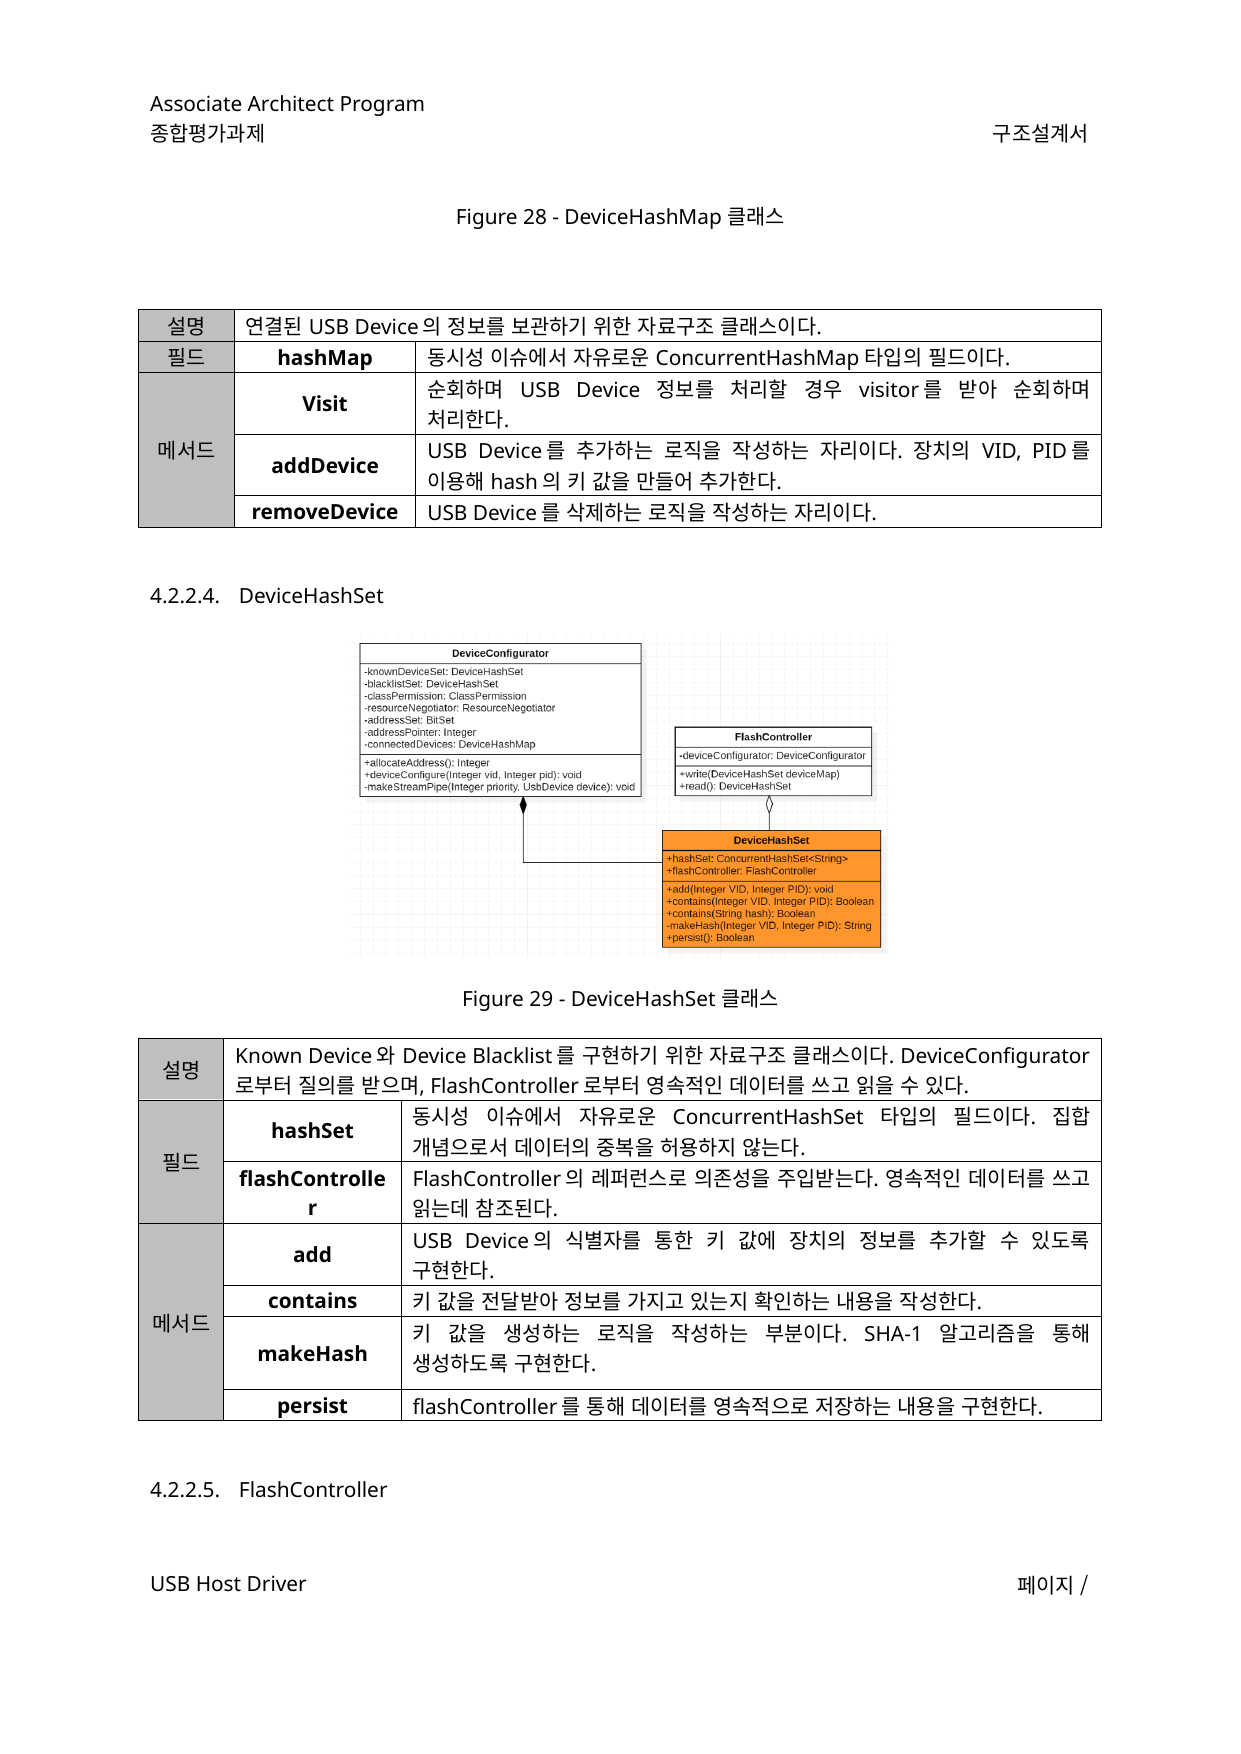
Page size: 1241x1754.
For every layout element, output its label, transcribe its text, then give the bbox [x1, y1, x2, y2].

table_cell 필드 [139, 342, 234, 372]
table_header Known Device와 Device Blacklist를 구현하기 위한 자료구조 클래스이다. DeviceConfigurator로부터 질의를 받으며, FlashController로부터 영속적인 데이터를 쓰고 읽을 수 있다. [224, 1039, 1101, 1099]
table_cell 키 값을 전달받아 정보를 가지고 있는지 확인하는 내용을 작성한다. [402, 1286, 1101, 1316]
table_cell Visit [235, 373, 415, 434]
table_cell hashMap [235, 342, 415, 372]
table_cell flashController를 통해 데이터를 영속적으로 저장하는 내용을 구현한다. [402, 1390, 1101, 1420]
table_cell USB Device의 식별자를 통한 키 값에 장치의 정보를 추가할 수 있도록 구현한다. [402, 1224, 1101, 1284]
table_cell contains [224, 1286, 401, 1316]
table_cell makeHash [224, 1317, 401, 1389]
table_cell USB Device를 추가하는 로직을 작성하는 자리이다. 장치의 VID, PID를 이용해 hash의 키 값을 만들어 추가한다. [416, 435, 1101, 495]
table_cell 키 값을 생성하는 로직을 작성하는 부분이다. SHA-1 알고리즘을 통해 생성하도록 구현한다. [402, 1317, 1101, 1389]
table_cell USB Device를 삭제하는 로직을 작성하는 자리이다. [416, 496, 1101, 527]
table_cell persist [224, 1390, 401, 1420]
table_header 설명 [139, 1039, 223, 1099]
table_cell 순회하며 USB Device 정보를 처리할 경우 visitor를 받아 순회하며 처리한다. [416, 373, 1101, 434]
table_cell 메서드 [139, 1224, 223, 1420]
table_cell addDevice [235, 435, 415, 495]
table_cell 동시성 이슈에서 자유로운 ConcurrentHashSet 타입의 필드이다. 집합 개념으로서 데이터의 중복을 허용하지 않는다. [402, 1101, 1101, 1161]
table_header 연결된 USB Device의 정보를 보관하기 위한 자료구조 클래스이다. [235, 310, 1101, 341]
table_cell 필드 [139, 1101, 223, 1223]
table_cell 메서드 [139, 373, 234, 527]
table_cell removeDevice [235, 496, 415, 527]
table_cell 동시성 이슈에서 자유로운 ConcurrentHashMap 타입의 필드이다. [416, 342, 1101, 372]
list DeviceHashSet [150, 581, 1090, 609]
list FlashController [150, 1475, 1090, 1503]
table_header 설명 [139, 310, 234, 341]
table_cell hashSet [224, 1101, 401, 1161]
table_cell FlashController의 레퍼런스로 의존성을 주입받는다. 영속적인 데이터를 쓰고 읽는데 참조된다. [402, 1162, 1101, 1223]
table_cell flashController [224, 1162, 401, 1223]
table_cell add [224, 1224, 401, 1284]
picture [349, 634, 891, 958]
